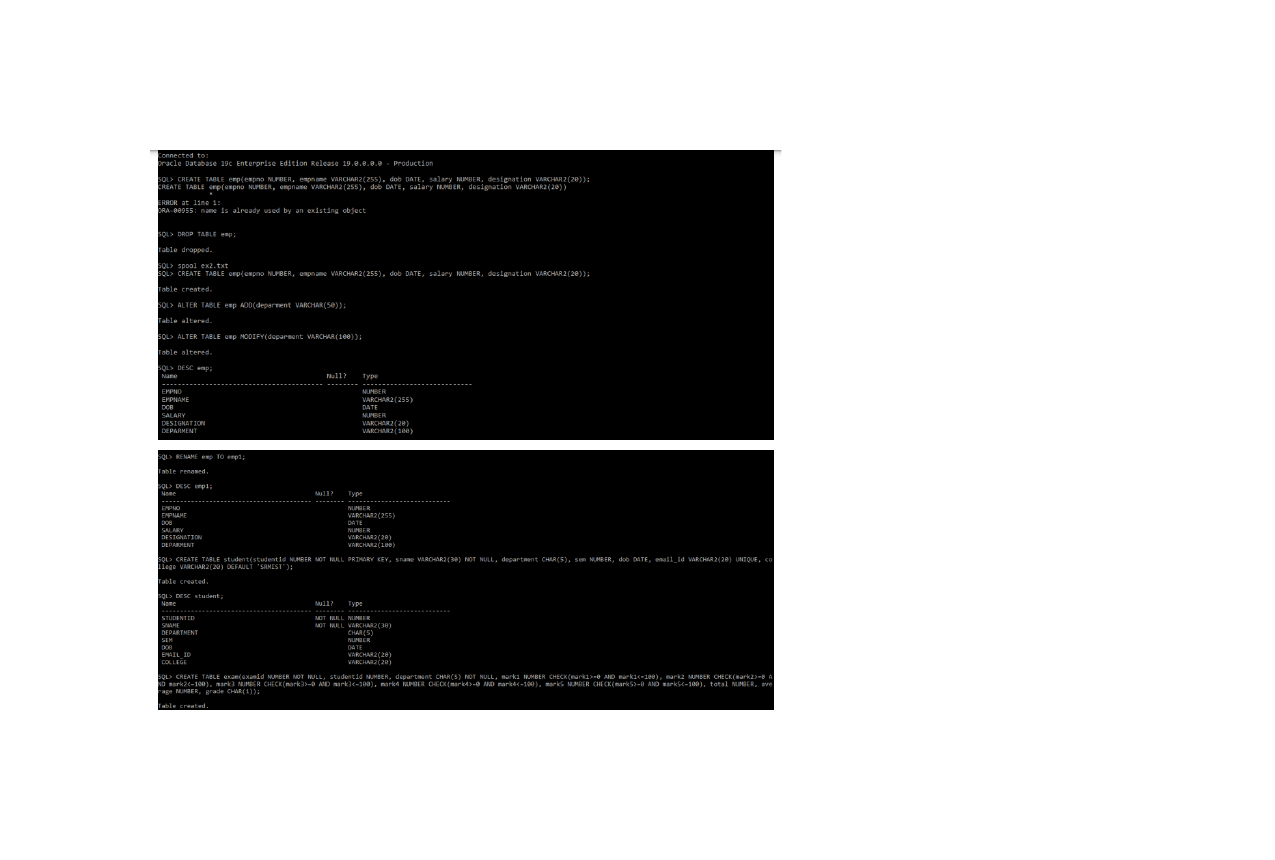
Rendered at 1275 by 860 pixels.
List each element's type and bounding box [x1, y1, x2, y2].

picture [150, 150, 782, 710]
